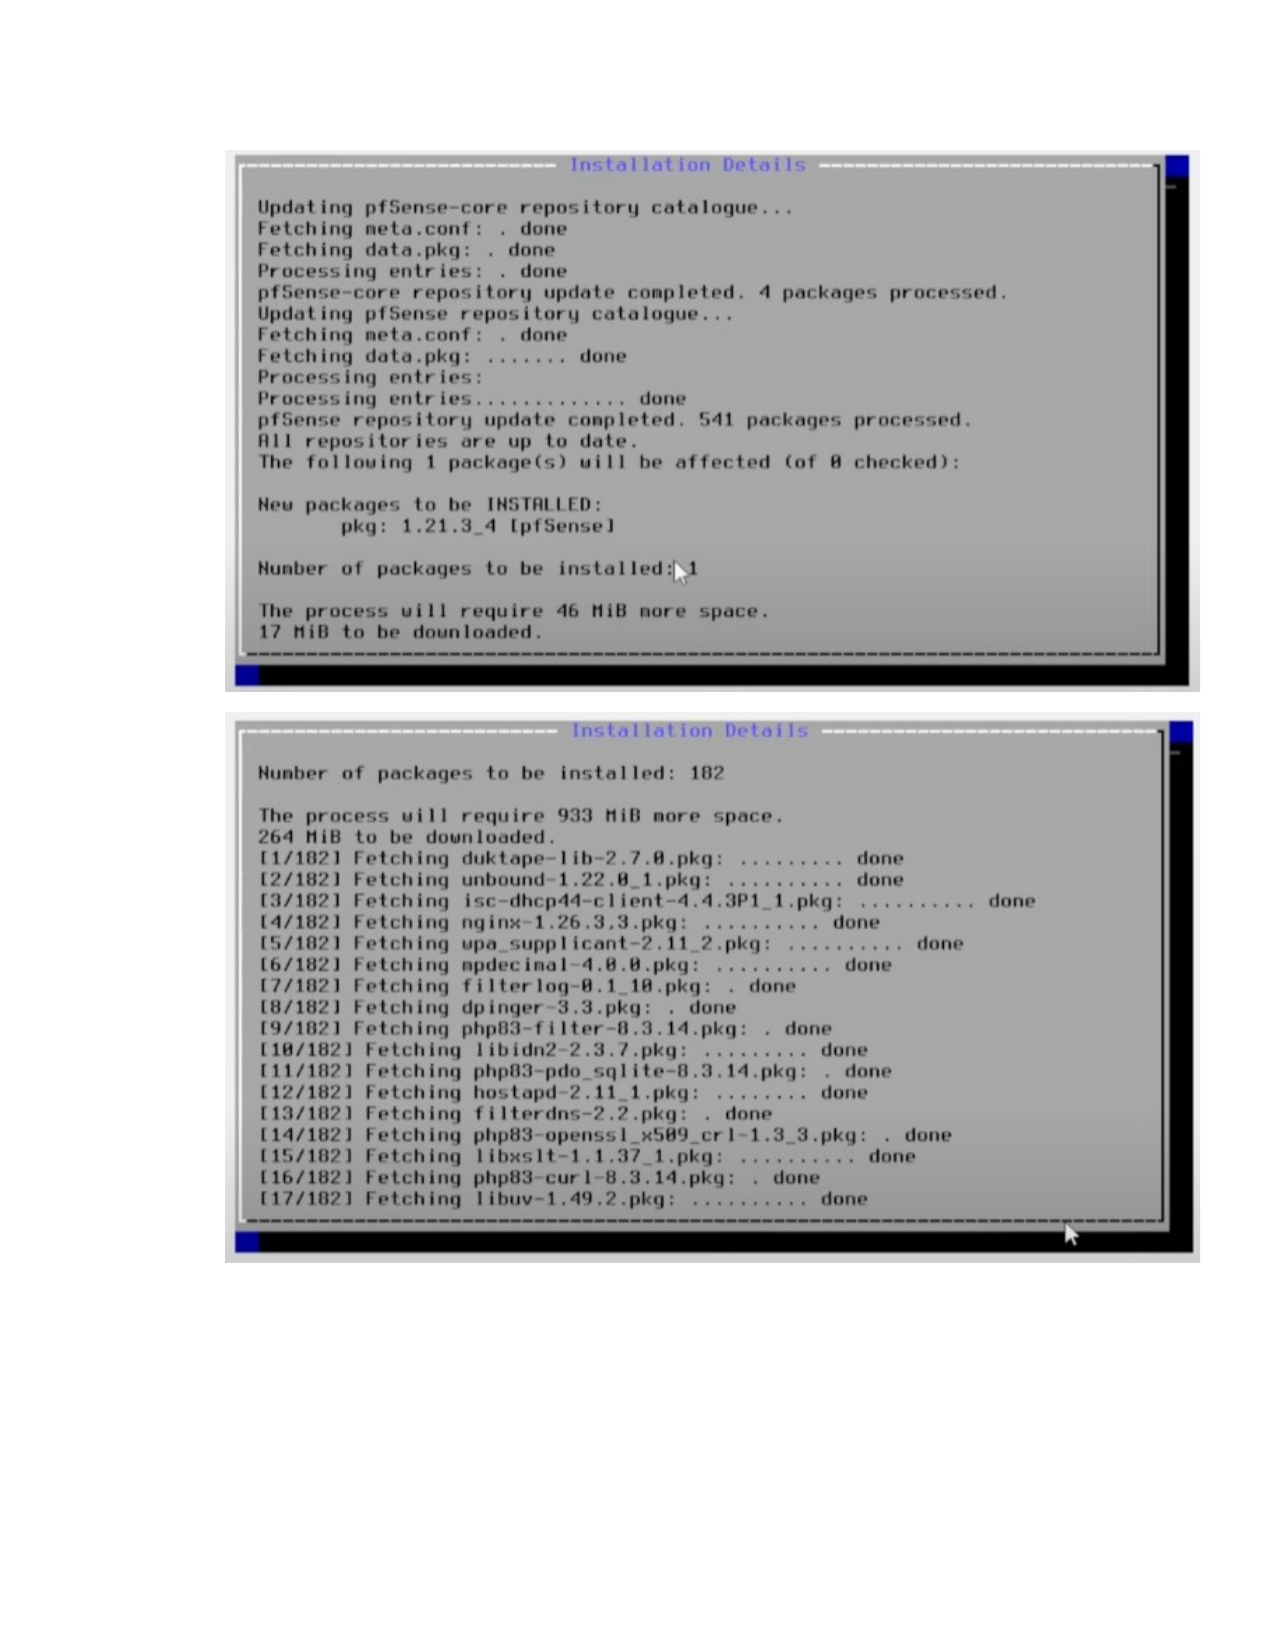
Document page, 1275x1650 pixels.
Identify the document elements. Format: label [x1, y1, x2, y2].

picture [225, 712, 1200, 1263]
picture [225, 150, 1200, 692]
